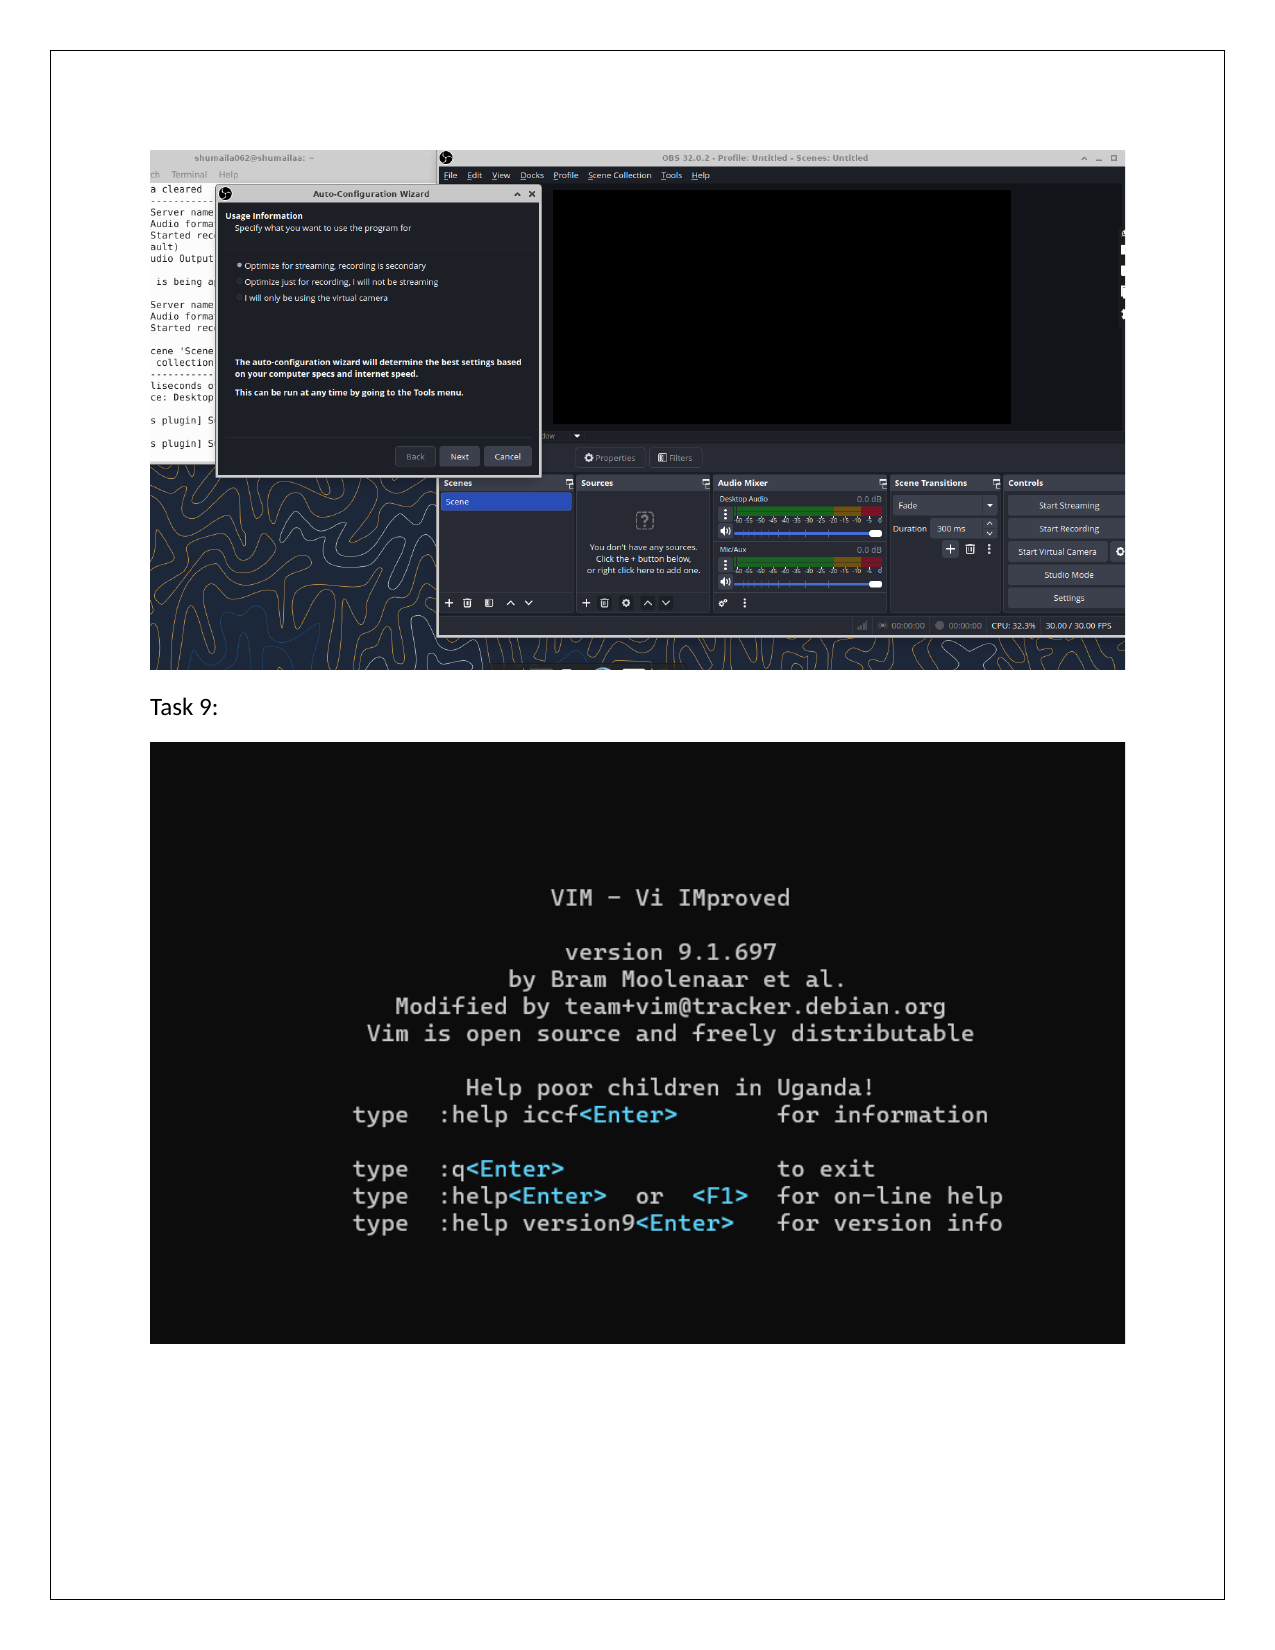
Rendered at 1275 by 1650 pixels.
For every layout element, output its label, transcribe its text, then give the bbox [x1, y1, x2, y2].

picture [150, 742, 1125, 1344]
text Task 9: [150, 691, 1125, 721]
picture [150, 150, 1125, 670]
